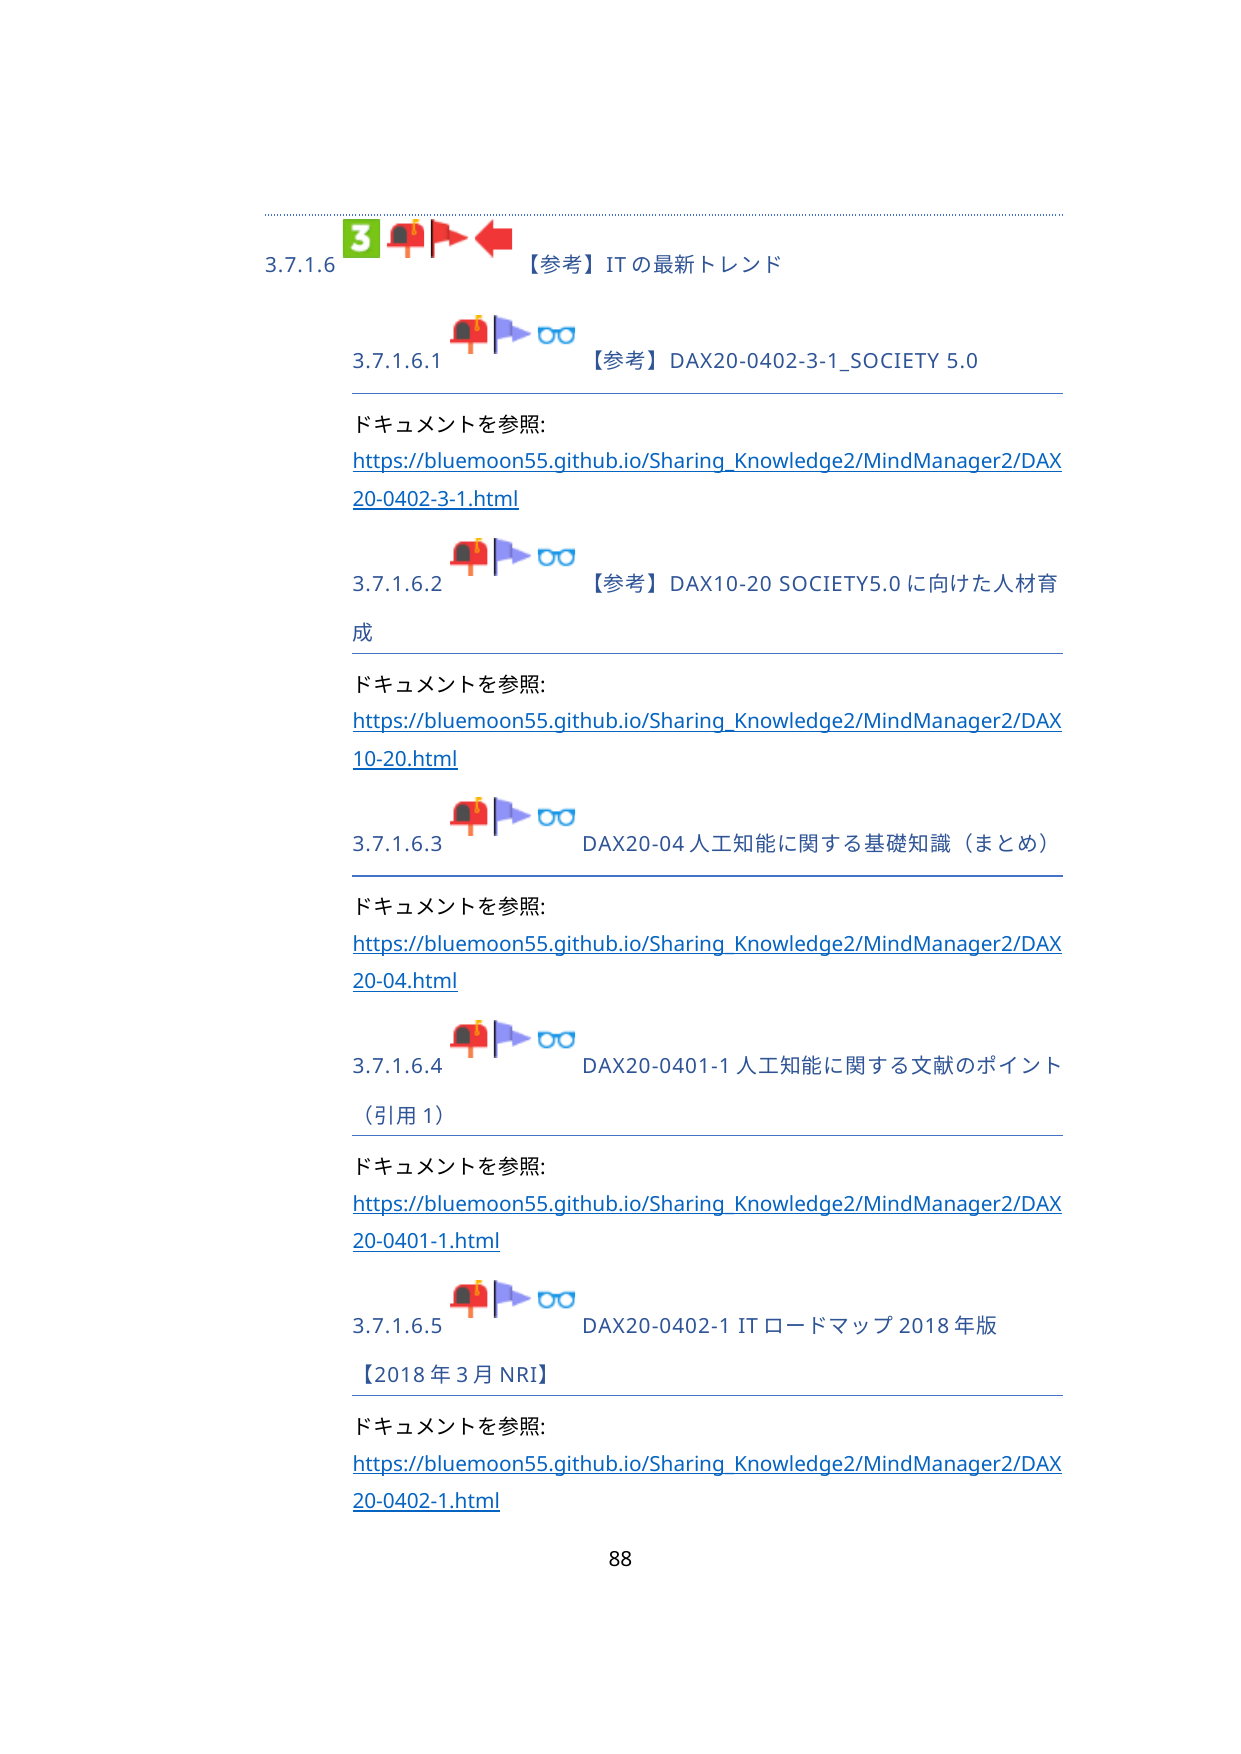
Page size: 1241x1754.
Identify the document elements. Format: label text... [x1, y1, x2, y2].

picture [537, 797, 576, 836]
picture [493, 797, 532, 836]
picture [537, 315, 576, 354]
text DAX20-0402-1 ITロードマップ2018年版【2018年3月NRI】 [352, 1280, 1063, 1395]
text ドキュメントを参照: https://bluemoon55.github.io/Sharing_Knowledge2/MindManager2/DAX20-04.html [352, 887, 1063, 999]
picture [493, 315, 532, 354]
text ドキュメントを参照: https://bluemoon55.github.io/Sharing_Knowledge2/MindManager2/DAX20-0401-1.html [352, 1147, 1063, 1259]
picture [537, 1280, 576, 1318]
text 【参考】ITの最新トレンド [265, 214, 1063, 295]
picture [450, 315, 488, 354]
picture [537, 1020, 576, 1058]
text DAX20-0401-1人工知能に関する文献のポイント（引用1） [352, 1020, 1063, 1135]
picture [450, 1020, 488, 1058]
picture [537, 538, 576, 576]
picture [386, 219, 425, 258]
text ドキュメントを参照: https://bluemoon55.github.io/Sharing_Knowledge2/MindManager2/DAX10-20.html [352, 664, 1063, 777]
picture [493, 538, 532, 576]
picture [342, 219, 381, 258]
text ドキュメントを参照: https://bluemoon55.github.io/Sharing_Knowledge2/MindManager2/DAX20-0402-1.html [352, 1407, 1063, 1519]
picture [450, 538, 488, 576]
text DAX20-04人工知能に関する基礎知識（まとめ） [352, 798, 1063, 875]
picture [450, 797, 488, 836]
text 【参考】DAX20-0402-3-1_Society 5.0 [352, 316, 1063, 393]
picture [493, 1280, 532, 1318]
picture [474, 219, 513, 258]
picture [450, 1280, 488, 1318]
picture [493, 1020, 532, 1058]
text 【参考】DAX10-20 Society5.0に向けた人材育成 [352, 538, 1063, 653]
picture [430, 219, 469, 258]
text ドキュメントを参照: https://bluemoon55.github.io/Sharing_Knowledge2/MindManager2/DAX20-0402-3-1.html [352, 405, 1063, 517]
